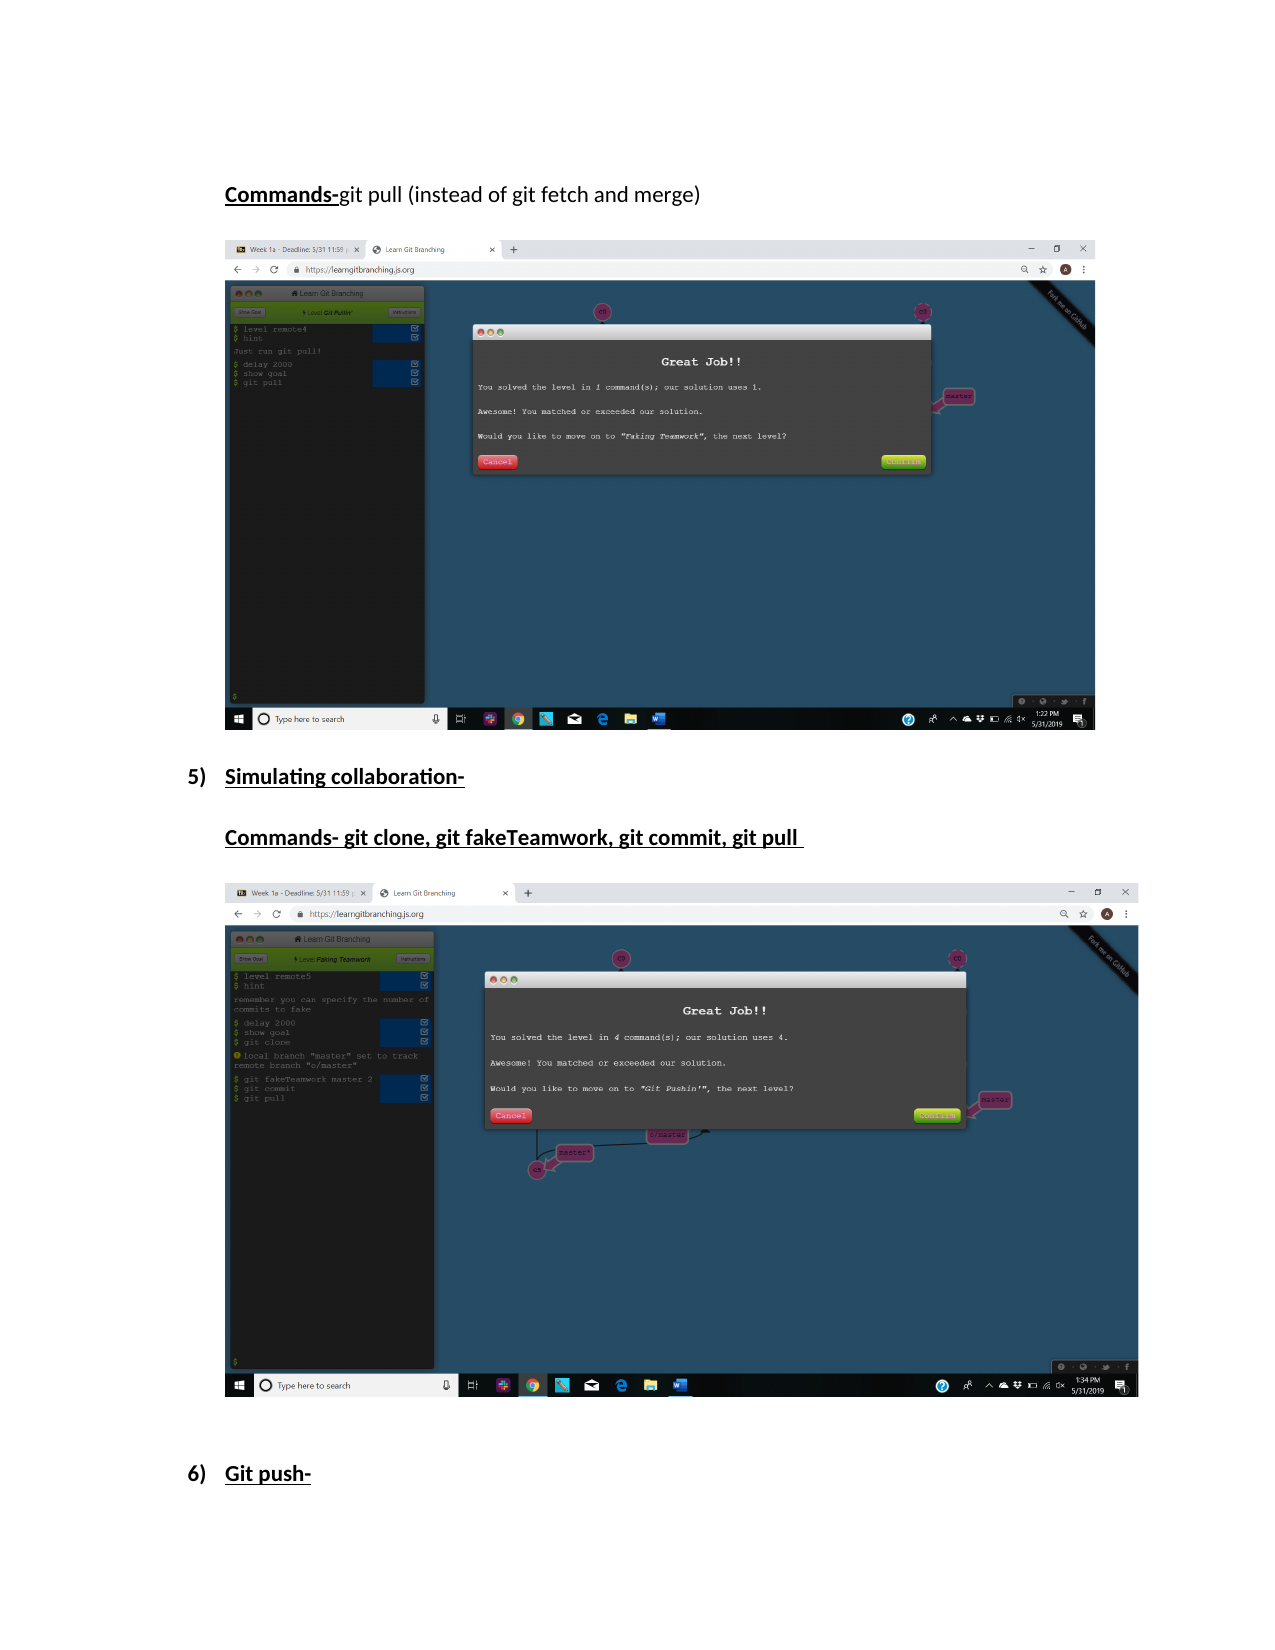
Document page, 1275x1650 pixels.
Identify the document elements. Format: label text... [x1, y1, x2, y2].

picture [225, 240, 1096, 730]
list Commands- git clone, git fakeTeamwork, git commit, git pull [225, 823, 1125, 851]
picture [225, 883, 1139, 1397]
list Git push- [187, 1459, 1125, 1488]
list Simulating collaboration- [187, 762, 1125, 790]
list Commands-git pull (instead of git fetch and merge) [225, 180, 1125, 208]
